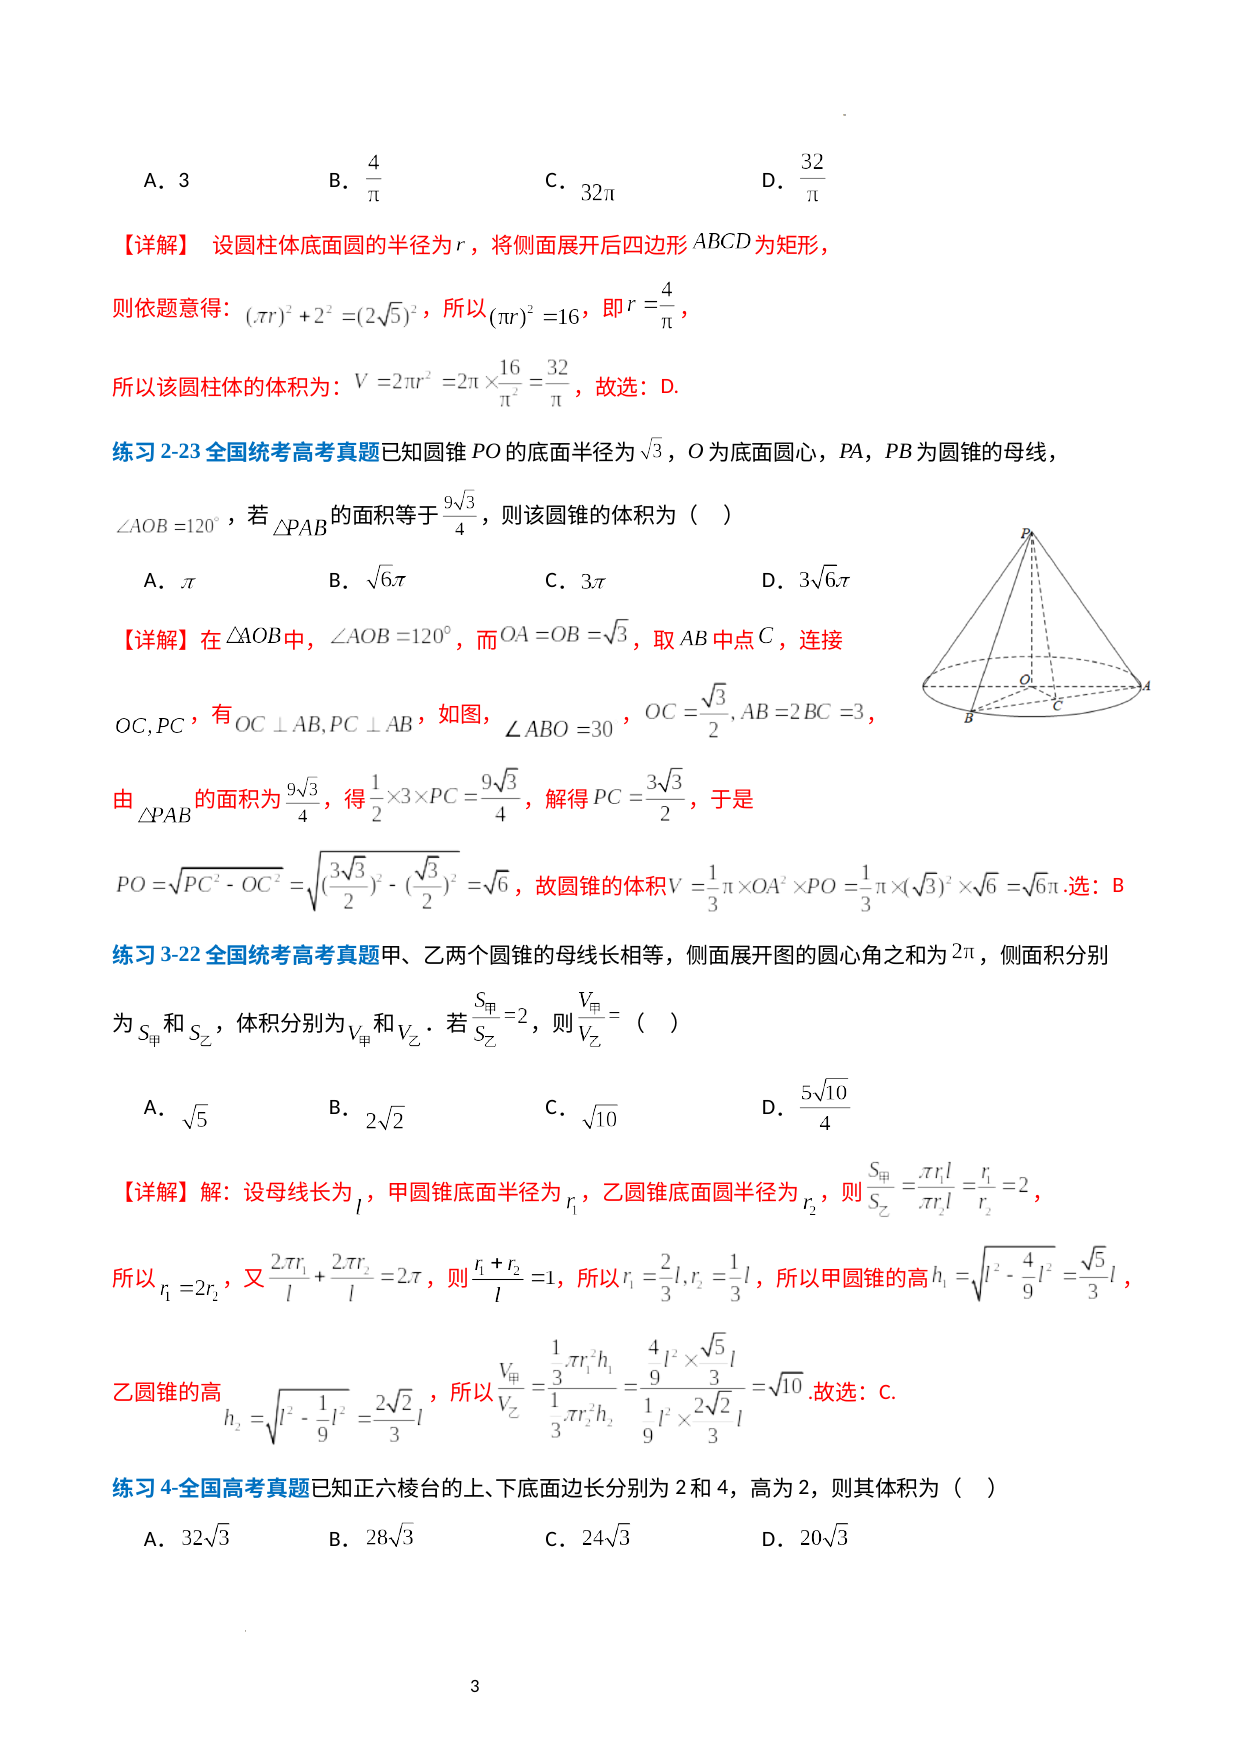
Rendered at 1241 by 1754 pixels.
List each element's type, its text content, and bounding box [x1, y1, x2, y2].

text 【详解】 设圆柱体底面圆的半径为，将侧面展开后四边形为矩形， [112, 227, 1128, 260]
text 所以，又，则，所以，所以甲圆锥的高，乙圆锥的高，所以.故选：C. [112, 1242, 1128, 1455]
picture [920, 526, 1152, 724]
text A． B． C． D． [143, 1518, 1128, 1558]
text 所以该圆柱体的体积为：，故选：D. [112, 354, 1128, 417]
text 练习4-全国高考真题已知正六棱台的上､下底面边长分别为2和4，高为2，则其体积为（ ） [112, 1471, 1128, 1502]
text 【详解】在中，，而，取中点，连接，有，如图，，，由的面积为，得，解得，于是，故圆锥的体积.选：B [112, 615, 1128, 922]
text 【详解】解：设母线长为，甲圆锥底面半径为，乙圆锥底面圆半径为，则， [112, 1156, 1128, 1226]
text 练习2-23全国统考高考真题已知圆锥PO的底面半径为，O为底面圆心，PA，PB为圆锥的母线，，若的面积等于，则该圆锥的体积为（ ） [112, 433, 1128, 544]
text A．3 B． C． D． [143, 148, 1128, 212]
text 则依题意得：，所以，即， [112, 276, 1128, 339]
text A． B． C． D． [143, 560, 920, 599]
text A． B． C． D． [143, 1073, 1128, 1140]
text 练习3-22全国统考高考真题甲、乙两个圆锥的母线长相等，侧面展开图的圆心角之和为，侧面积分别为和，体积分别为和．若，则（ ） [112, 938, 1128, 1057]
